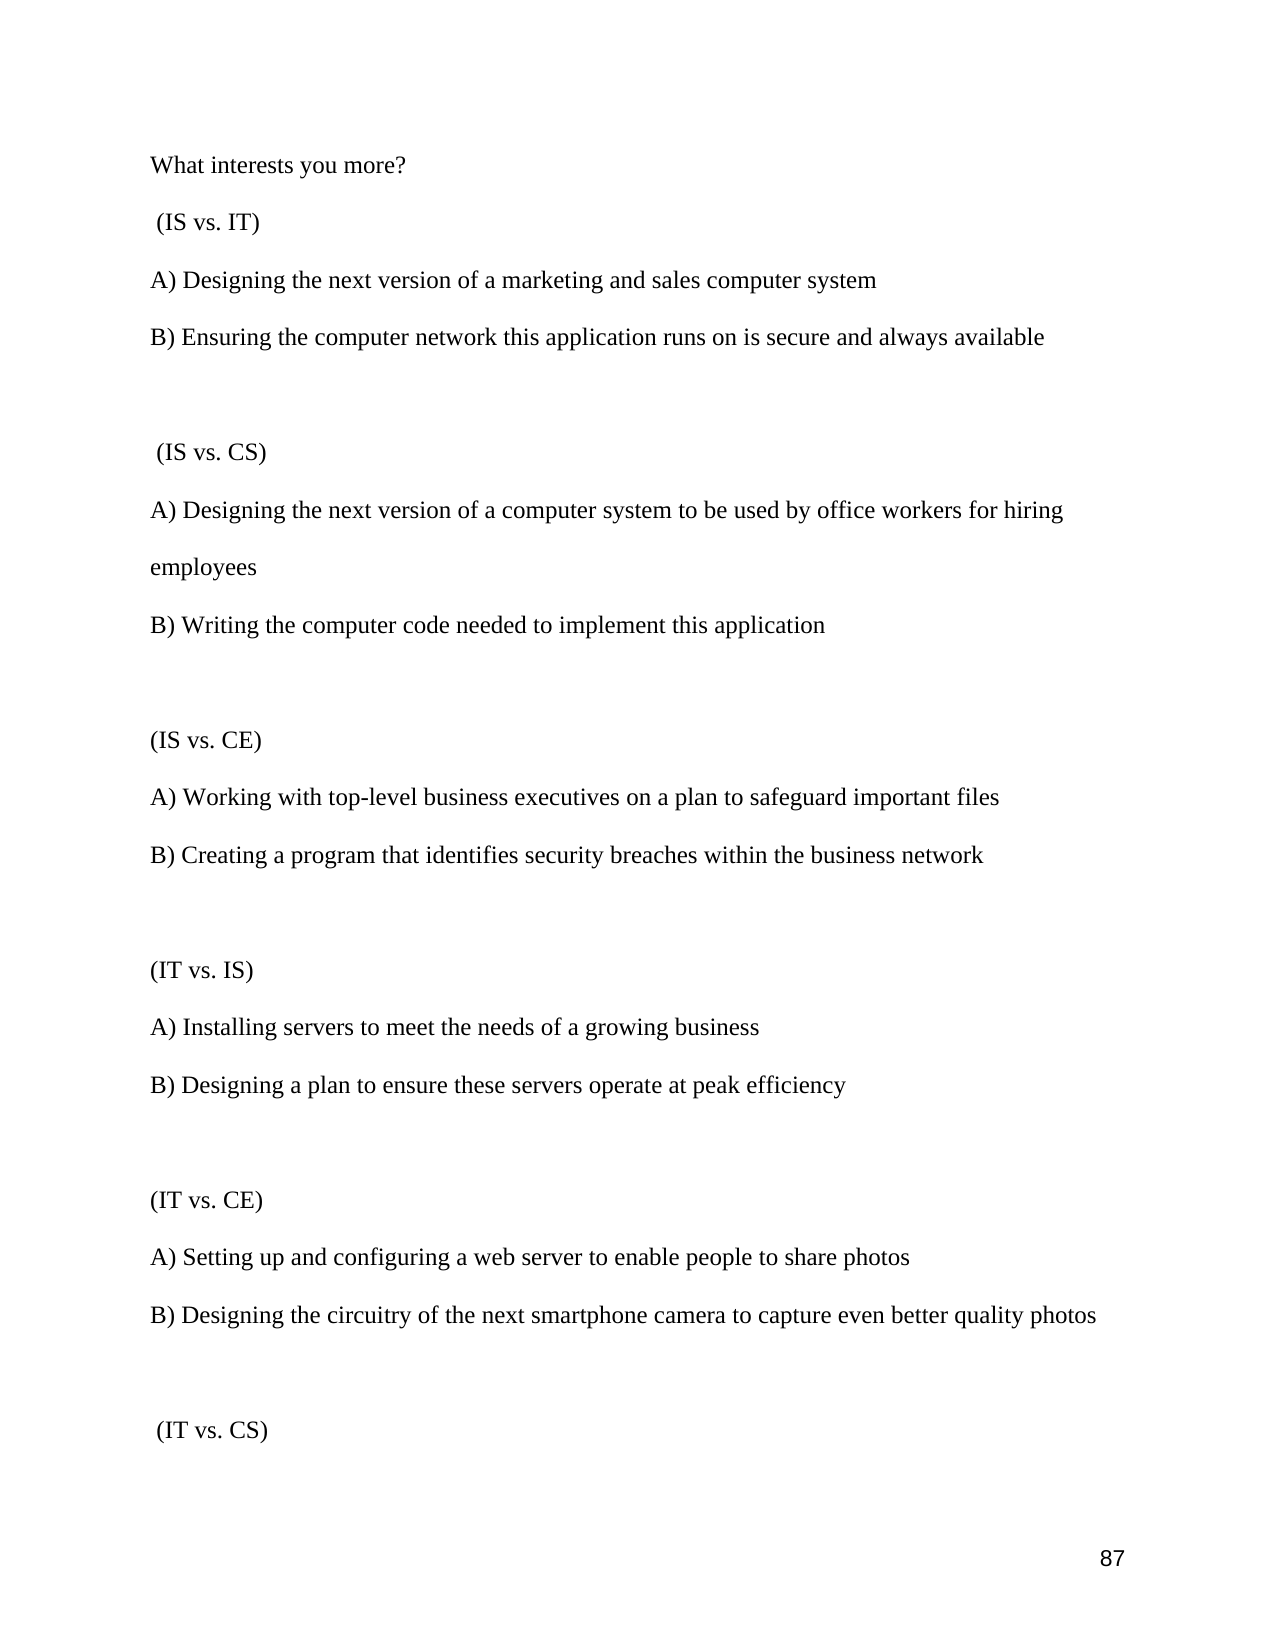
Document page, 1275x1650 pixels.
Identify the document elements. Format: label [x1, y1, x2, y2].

text [150, 150, 1125, 1444]
